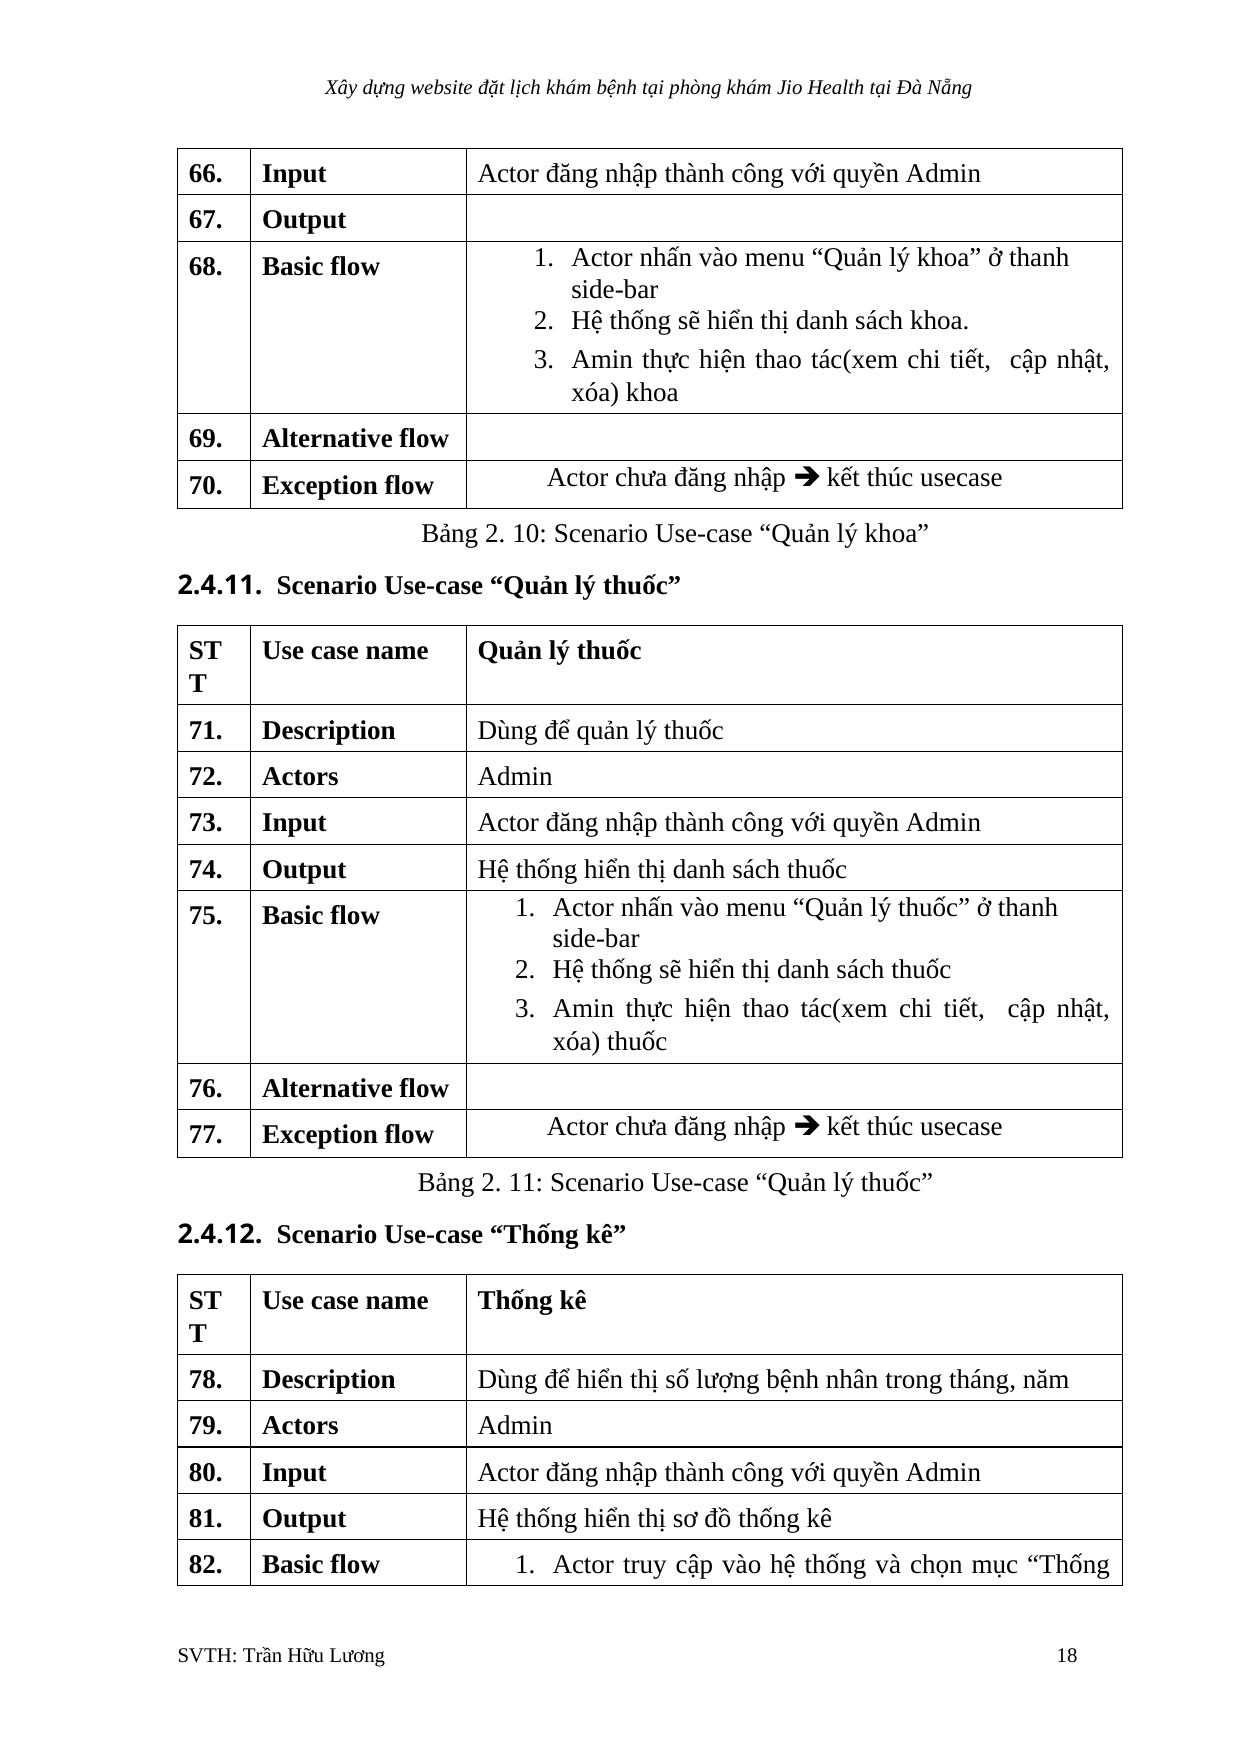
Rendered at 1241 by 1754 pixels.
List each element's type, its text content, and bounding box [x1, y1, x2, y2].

table_cell Actor đăng nhập thành công với quyền Admin [467, 798, 1122, 843]
table_cell Actor đăng nhập thành công với quyền Admin [467, 1448, 1122, 1493]
table_header Use case name [251, 1275, 466, 1354]
table_cell Dùng để hiển thị số lượng bệnh nhân trong tháng, năm [467, 1355, 1122, 1400]
table_cell Output [251, 845, 466, 890]
table_header STT [178, 1275, 250, 1354]
table_cell 76. [178, 1064, 250, 1109]
table_cell Actor đăng nhập thành công với quyền Admin [467, 149, 1122, 194]
table_cell 74. [178, 845, 250, 890]
table_cell Output [251, 195, 466, 241]
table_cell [467, 1540, 1122, 1585]
table_cell 78. [178, 1355, 250, 1400]
table_cell 82. [178, 1540, 250, 1585]
table_cell Exception flow [251, 1110, 466, 1157]
table_cell [467, 1064, 1122, 1109]
table_cell Description [251, 1355, 466, 1400]
subtitle Scenario Use-case “Thống kê” [177, 1215, 1122, 1252]
table_cell 73. [178, 798, 250, 843]
table_cell Actor chưa đăng nhập kết thúc usecase [467, 1110, 1122, 1157]
table_cell Basic flow [251, 242, 466, 413]
table_cell Actor nhấn vào menu “Quản lý khoa” ở thanh side-bar Hệ thống sẽ hiển thị danh sách khoa. Amin thực hiện thao tác(xem chi tiết, cập nhật, xóa) khoa [467, 242, 1122, 413]
table_cell Admin [467, 1401, 1122, 1446]
table_cell Hệ thống hiển thị sơ đồ thống kê [467, 1494, 1122, 1539]
table_cell Alternative flow [251, 414, 466, 460]
table_cell 71. [178, 705, 250, 751]
table_cell 79. [178, 1401, 250, 1446]
table_cell Basic flow [251, 891, 466, 1062]
table_cell Actors [251, 1401, 466, 1446]
table_cell [178, 149, 250, 194]
table_cell Hệ thống hiển thị danh sách thuốc [467, 845, 1122, 890]
table_cell Dùng để quản lý thuốc [467, 705, 1122, 751]
table_header Use case name [251, 626, 466, 704]
table_cell [178, 242, 250, 413]
table_cell Description [251, 705, 466, 751]
table_cell 77. [178, 1110, 250, 1157]
table_cell Actor nhấn vào menu “Quản lý thuốc” ở thanh side-bar Hệ thống sẽ hiển thị danh sách thuốc Amin thực hiện thao tác(xem chi tiết, cập nhật, xóa) thuốc [467, 891, 1122, 1062]
table_header Thống kê [467, 1275, 1122, 1354]
table_cell Output [251, 1494, 466, 1539]
table_cell [467, 195, 1122, 241]
table_cell Basic flow [251, 1540, 466, 1585]
table_cell Exception flow [251, 461, 466, 507]
table_cell [178, 195, 250, 241]
table_cell Actors [251, 752, 466, 797]
table_cell 80. [178, 1448, 250, 1493]
table_cell 75. [178, 891, 250, 1062]
table_cell Input [251, 149, 466, 194]
table_cell 70. [178, 461, 250, 507]
table_cell Alternative flow [251, 1064, 466, 1109]
table_cell [467, 414, 1122, 460]
subtitle Scenario Use-case “Quản lý thuốc” [177, 566, 1122, 602]
table_cell 81. [178, 1494, 250, 1539]
table_header Quản lý thuốc [467, 626, 1122, 704]
table_cell Actor chưa đăng nhập kết thúc usecase [467, 461, 1122, 507]
table_cell Input [251, 1448, 466, 1493]
table_header STT [178, 626, 250, 704]
table_cell Admin [467, 752, 1122, 797]
table_cell 69. [178, 414, 250, 460]
table_cell 72. [178, 752, 250, 797]
table_cell Input [251, 798, 466, 843]
